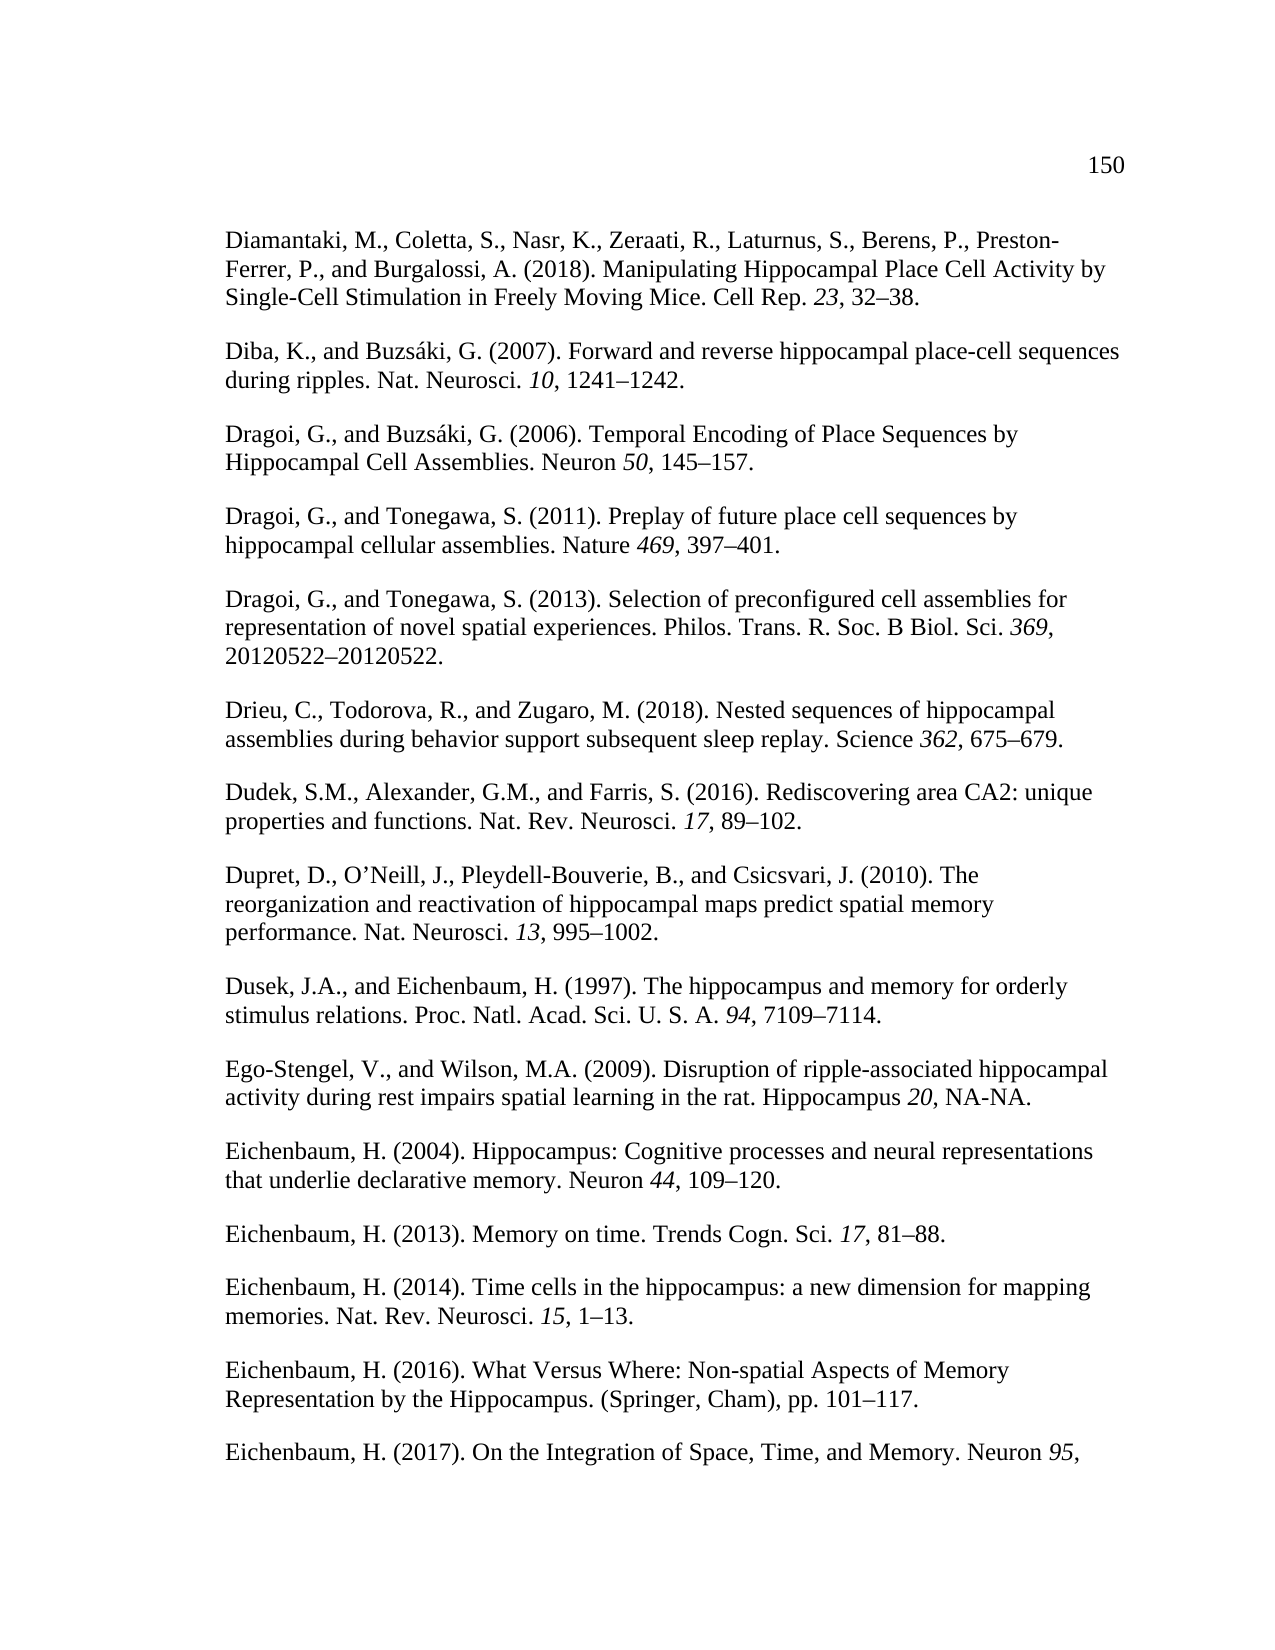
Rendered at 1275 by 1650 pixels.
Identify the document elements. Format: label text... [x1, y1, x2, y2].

text Eichenbaum, H. (2004). Hippocampus: Cognitive processes and neural representations that underlie declarative memory. Neuron 44, 109–120. [225, 1136, 1125, 1194]
text Diamantaki, M., Coletta, S., Nasr, K., Zeraati, R., Laturnus, S., Berens, P., Preston-Ferrer, P., and Burgalossi, A. (2018). Manipulating Hippocampal Place Cell Activity by Single-Cell Stimulation in Freely Moving Mice. Cell Rep. 23, 32–38. [225, 225, 1125, 311]
text Dudek, S.M., Alexander, G.M., and Farris, S. (2016). Rediscovering area CA2: unique properties and functions. Nat. Rev. Neurosci. 17, 89–102. [225, 777, 1125, 835]
text Dragoi, G., and Tonegawa, S. (2013). Selection of preconfigured cell assemblies for representation of novel spatial experiences. Philos. Trans. R. Soc. B Biol. Sci. 369, 20120522–20120522. [225, 584, 1125, 670]
text Eichenbaum, H. (2014). Time cells in the hippocampus: a new dimension for mapping memories. Nat. Rev. Neurosci. 15, 1–13. [225, 1272, 1125, 1330]
text Dragoi, G., and Tonegawa, S. (2011). Preplay of future place cell sequences by hippocampal cellular assemblies. Nature 469, 397–401. [225, 501, 1125, 559]
text Dragoi, G., and Buzsáki, G. (2006). Temporal Encoding of Place Sequences by Hippocampal Cell Assemblies. Neuron 50, 145–157. [225, 419, 1125, 476]
text Diba, K., and Buzsáki, G. (2007). Forward and reverse hippocampal place-cell sequences during ripples. Nat. Neurosci. 10, 1241–1242. [225, 336, 1125, 394]
text Dupret, D., O’Neill, J., Pleydell-Bouverie, B., and Csicsvari, J. (2010). The reorganization and reactivation of hippocampal maps predict spatial memory performance. Nat. Neurosci. 13, 995–1002. [225, 860, 1125, 946]
text Drieu, C., Todorova, R., and Zugaro, M. (2018). Nested sequences of hippocampal assemblies during behavior support subsequent sleep replay. Science 362, 675–679. [225, 695, 1125, 752]
text Eichenbaum, H. (2016). What Versus Where: Non-spatial Aspects of Memory Representation by the Hippocampus. (Springer, Cham), pp. 101–117. [225, 1355, 1125, 1412]
text Eichenbaum, H. (2013). Memory on time. Trends Cogn. Sci. 17, 81–88. [225, 1219, 1125, 1247]
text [225, 1437, 1125, 1466]
text Ego-Stengel, V., and Wilson, M.A. (2009). Disruption of ripple-associated hippocampal activity during rest impairs spatial learning in the rat. Hippocampus 20, NA-NA. [225, 1054, 1125, 1111]
text Dusek, J.A., and Eichenbaum, H. (1997). The hippocampus and memory for orderly stimulus relations. Proc. Natl. Acad. Sci. U. S. A. 94, 7109–7114. [225, 971, 1125, 1029]
